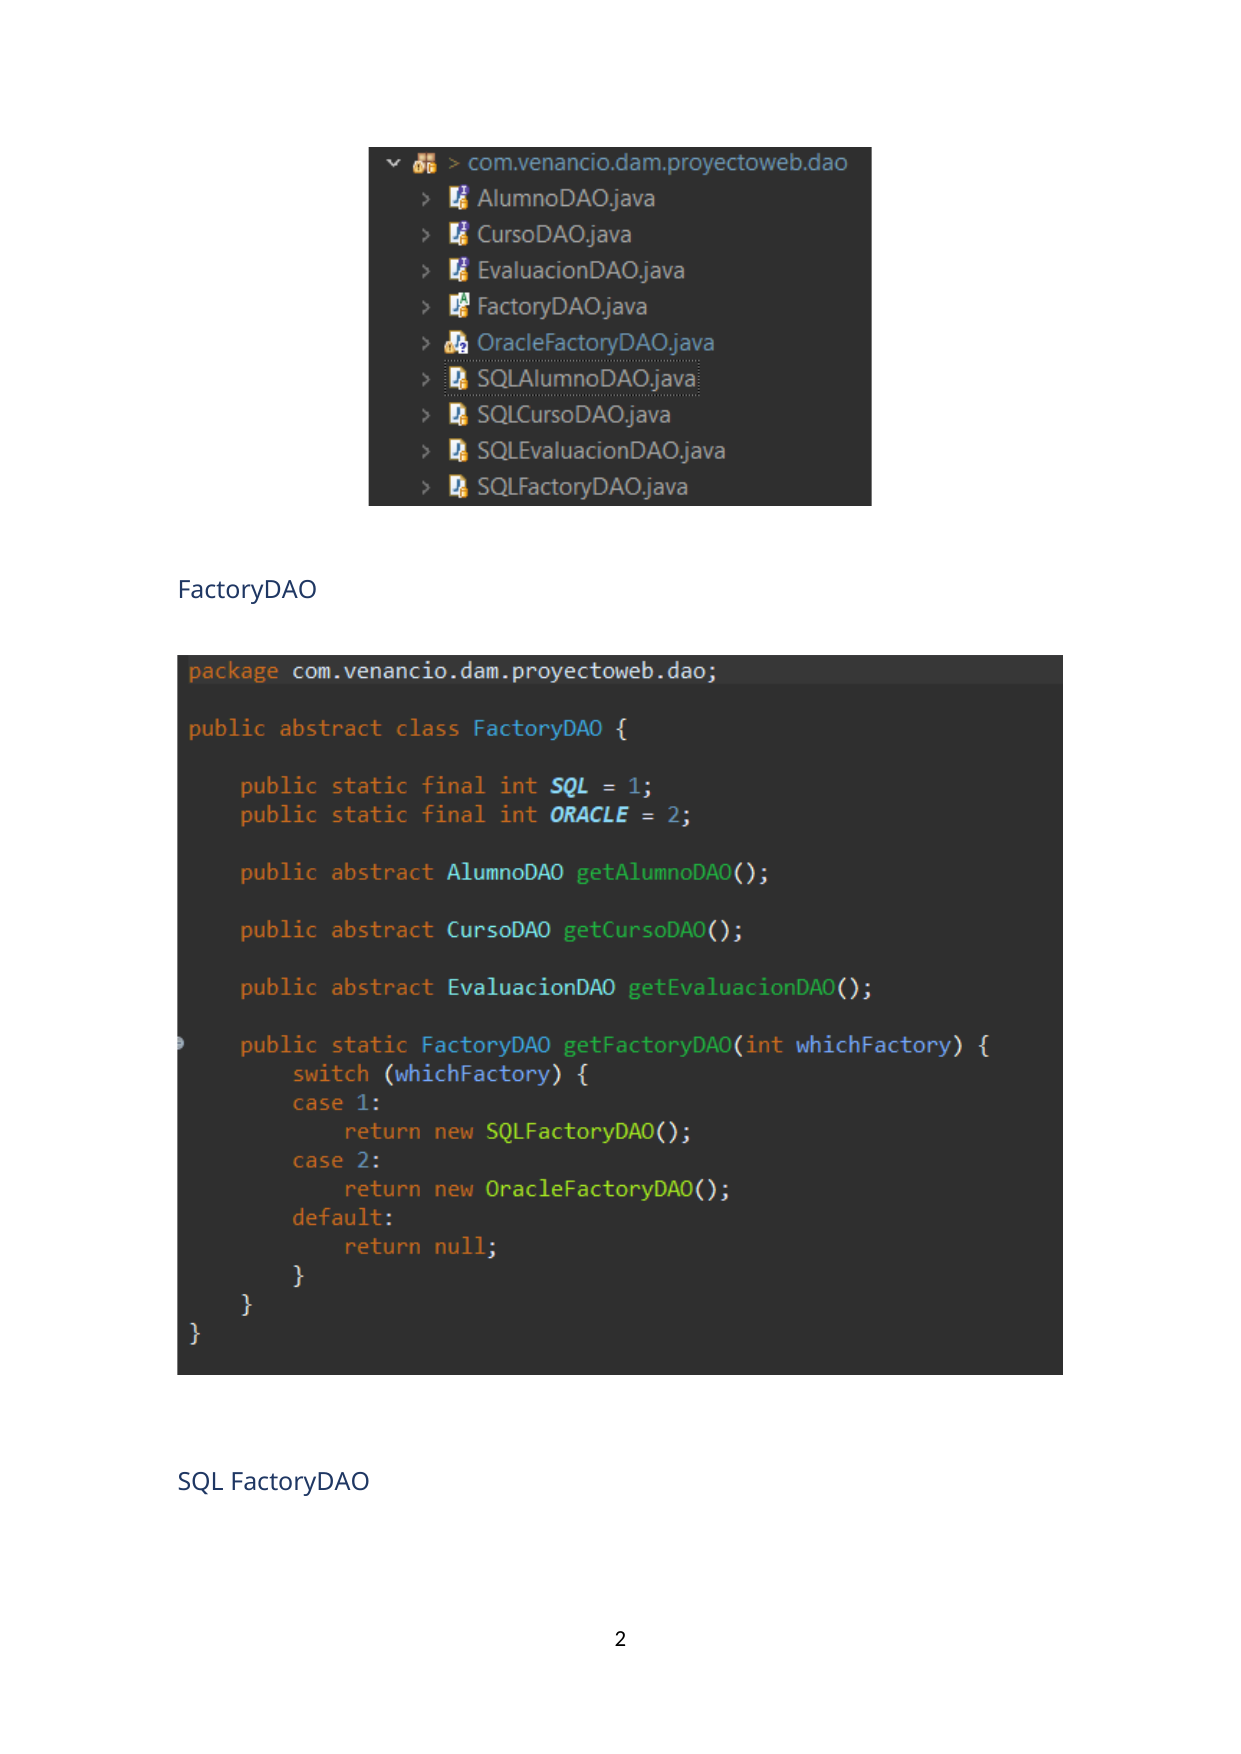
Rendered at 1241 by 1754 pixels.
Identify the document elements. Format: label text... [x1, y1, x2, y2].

subtitle FactoryDAO [177, 571, 1063, 605]
picture [368, 147, 872, 506]
subtitle SQL FactoryDAO [177, 1463, 1063, 1497]
picture [177, 655, 1063, 1375]
